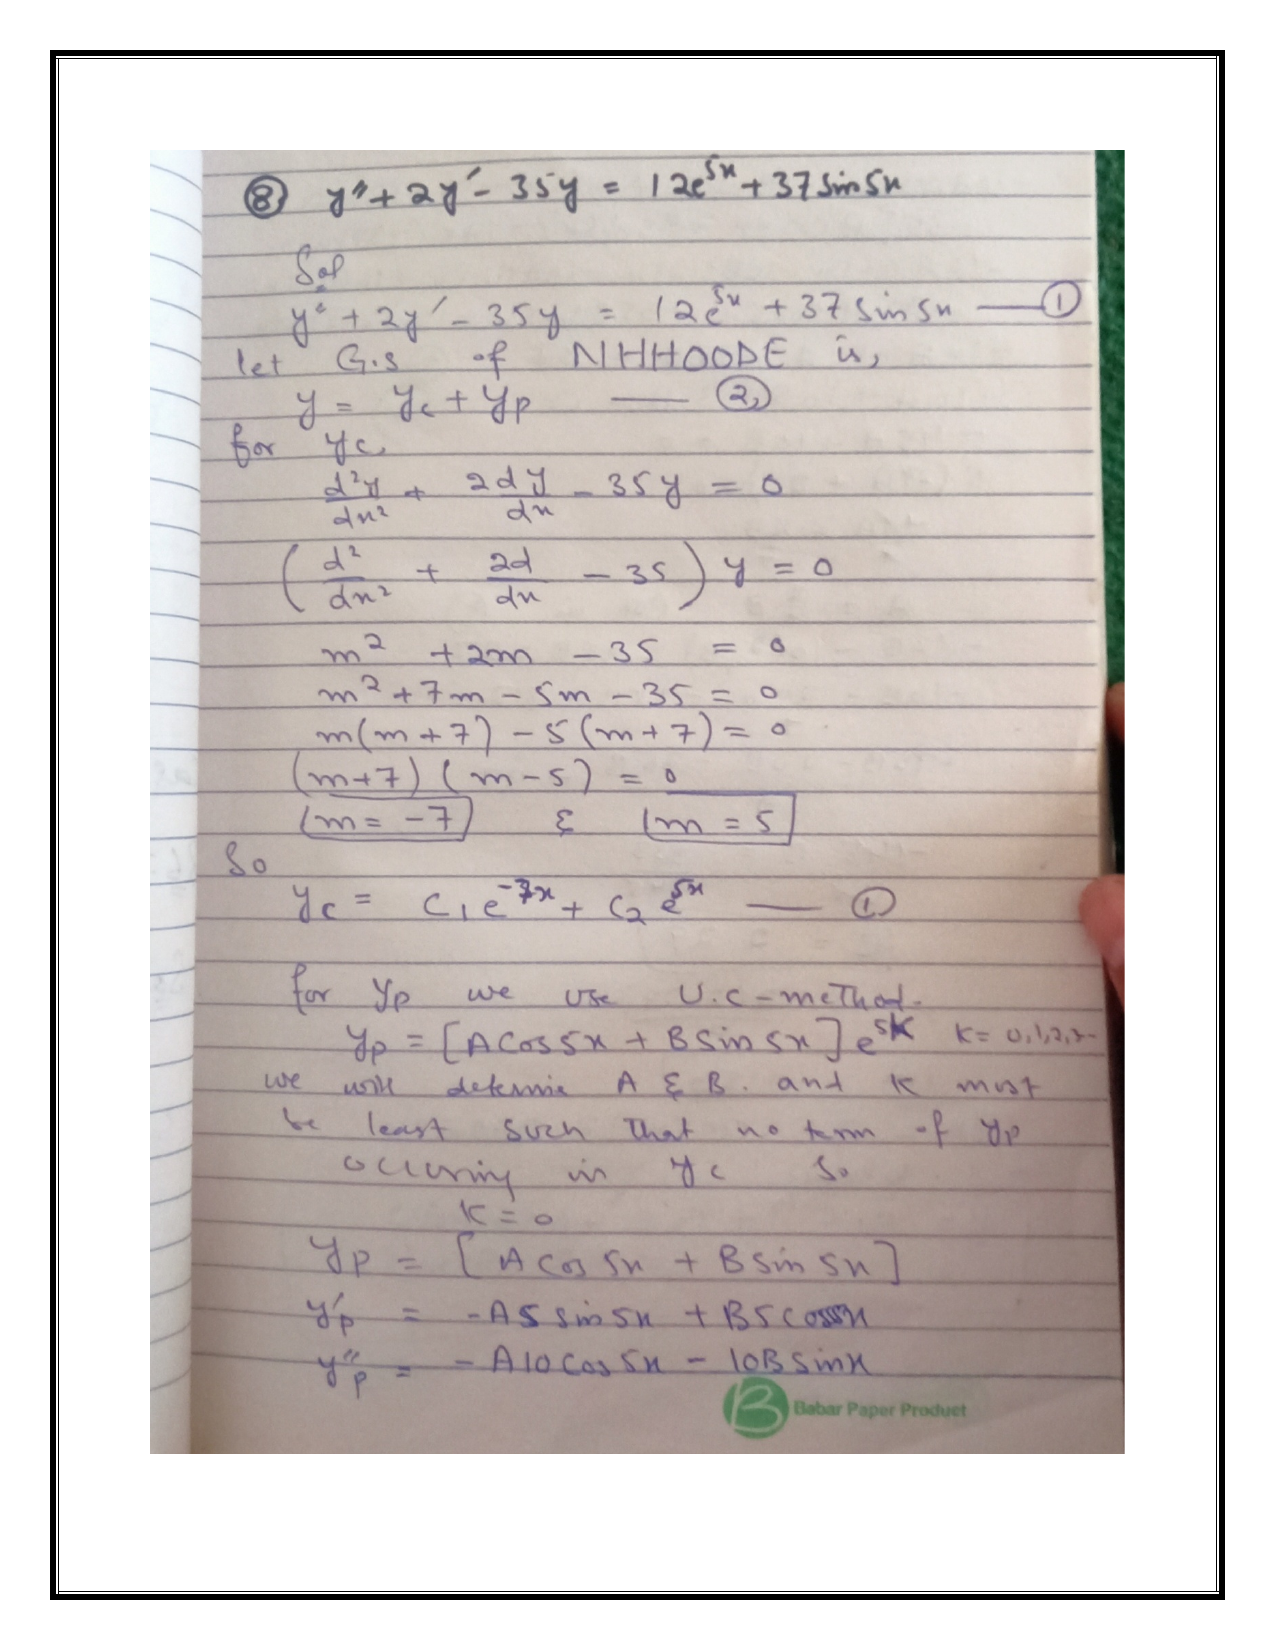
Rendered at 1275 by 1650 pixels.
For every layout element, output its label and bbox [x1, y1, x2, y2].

picture [150, 150, 1125, 1454]
